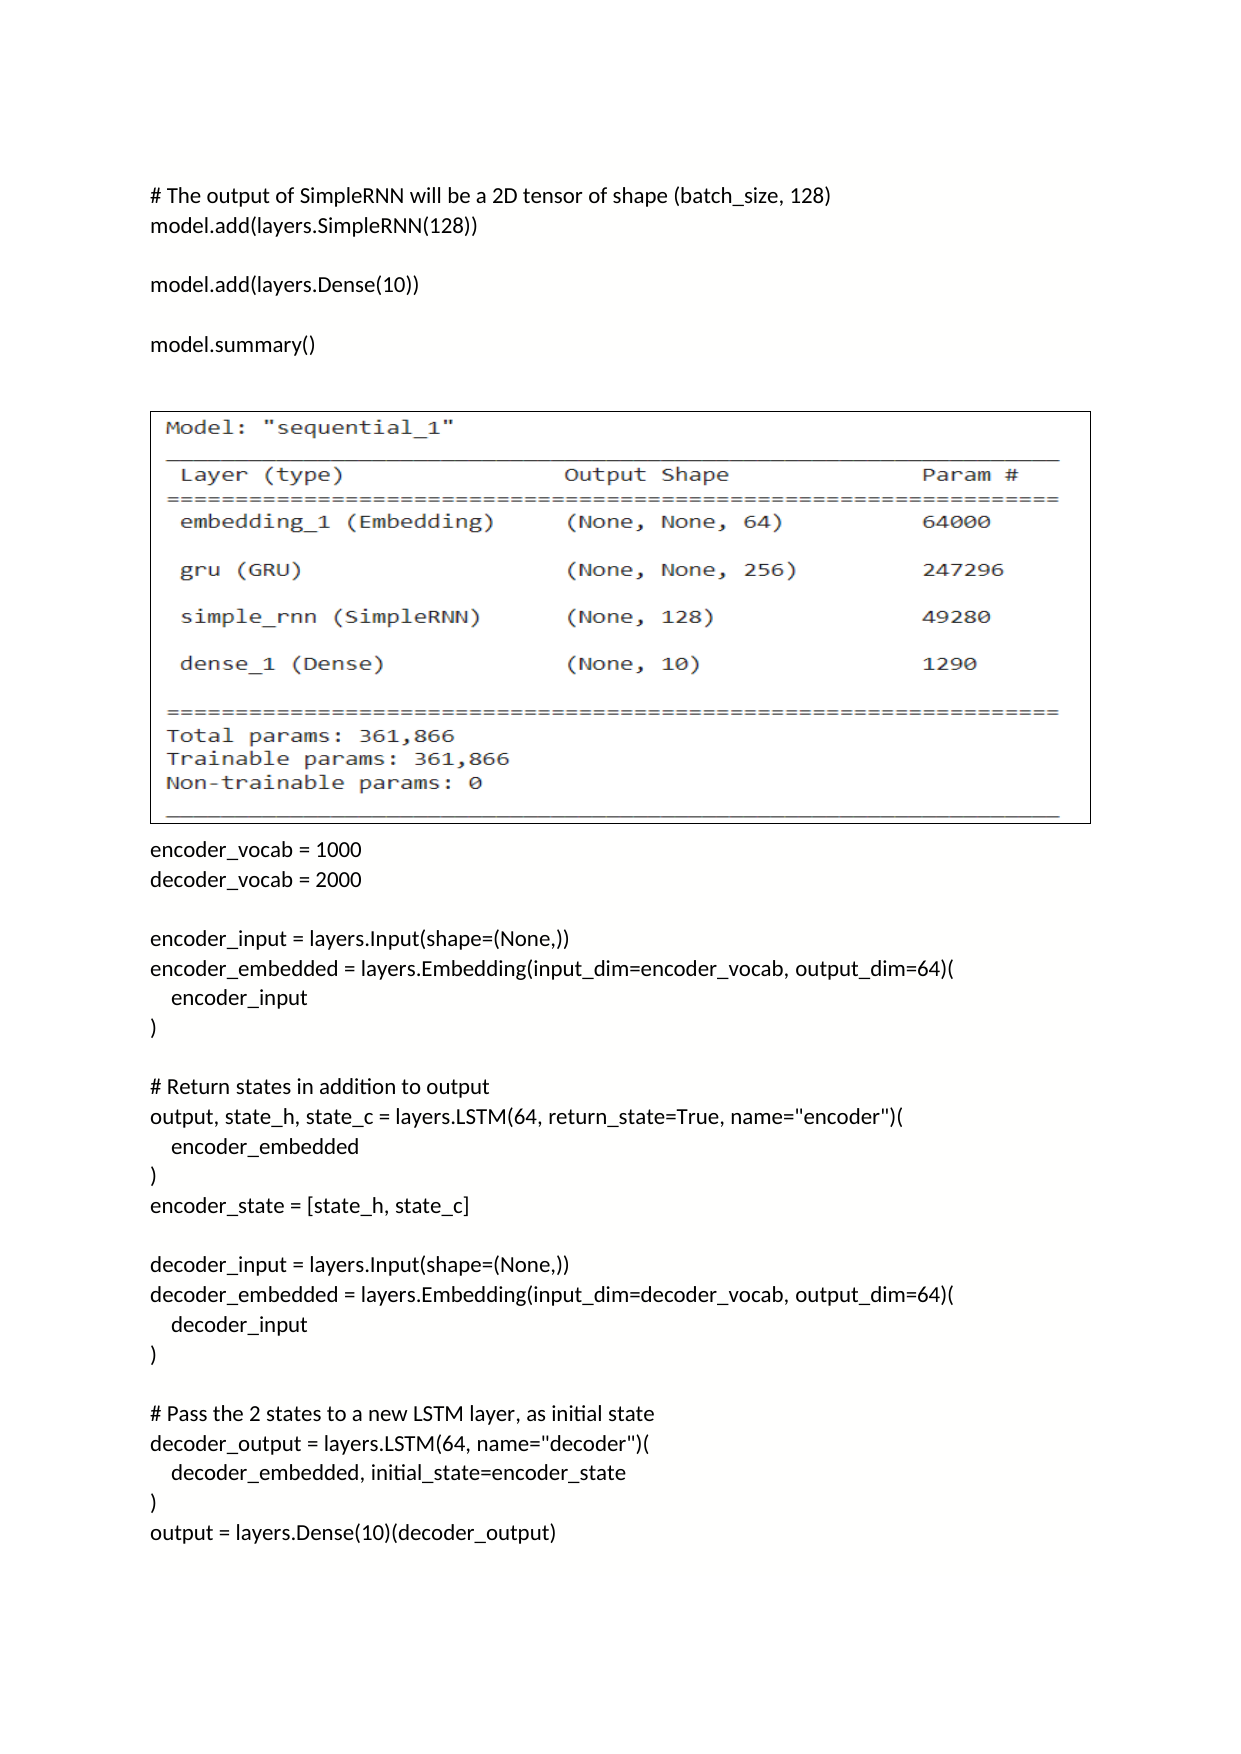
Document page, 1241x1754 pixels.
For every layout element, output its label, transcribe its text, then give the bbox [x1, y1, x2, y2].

text # Pass the 2 states to a new LSTM layer, as initial state [150, 1397, 1090, 1427]
text ) [150, 1160, 1090, 1189]
text encoder_embedded [150, 1130, 1090, 1160]
text output = layers.Dense(10)(decoder_output) [150, 1516, 1090, 1546]
text decoder_vocab = 2000 [150, 863, 1090, 893]
text decoder_embedded, initial_state=encoder_state [150, 1457, 1090, 1486]
text # Return states in addition to output [150, 1071, 1090, 1101]
text encoder_vocab = 1000 [150, 833, 1090, 863]
text encoder_input = layers.Input(shape=(None,)) [150, 922, 1090, 952]
text encoder_embedded = layers.Embedding(input_dim=encoder_vocab, output_dim=64)( [150, 952, 1090, 982]
text encoder_state = [state_h, state_c] [150, 1189, 1090, 1219]
text ) [150, 1338, 1090, 1368]
text output, state_h, state_c = layers.LSTM(64, return_state=True, name="encoder")( [150, 1101, 1090, 1130]
picture [151, 412, 1090, 823]
text model.summary() [150, 328, 1090, 358]
text decoder_output = layers.LSTM(64, name="decoder")( [150, 1427, 1090, 1457]
text ) [150, 1011, 1090, 1041]
text ) [150, 1486, 1090, 1516]
text # The output of SimpleRNN will be a 2D tensor of shape (batch_size, 128) [150, 180, 1090, 209]
text decoder_embedded = layers.Embedding(input_dim=decoder_vocab, output_dim=64)( [150, 1279, 1090, 1308]
text decoder_input = layers.Input(shape=(None,)) [150, 1249, 1090, 1279]
text encoder_input [150, 982, 1090, 1011]
text model.add(layers.SimpleRNN(128)) [150, 209, 1090, 239]
text model.add(layers.Dense(10)) [150, 269, 1090, 298]
text decoder_input [150, 1308, 1090, 1338]
